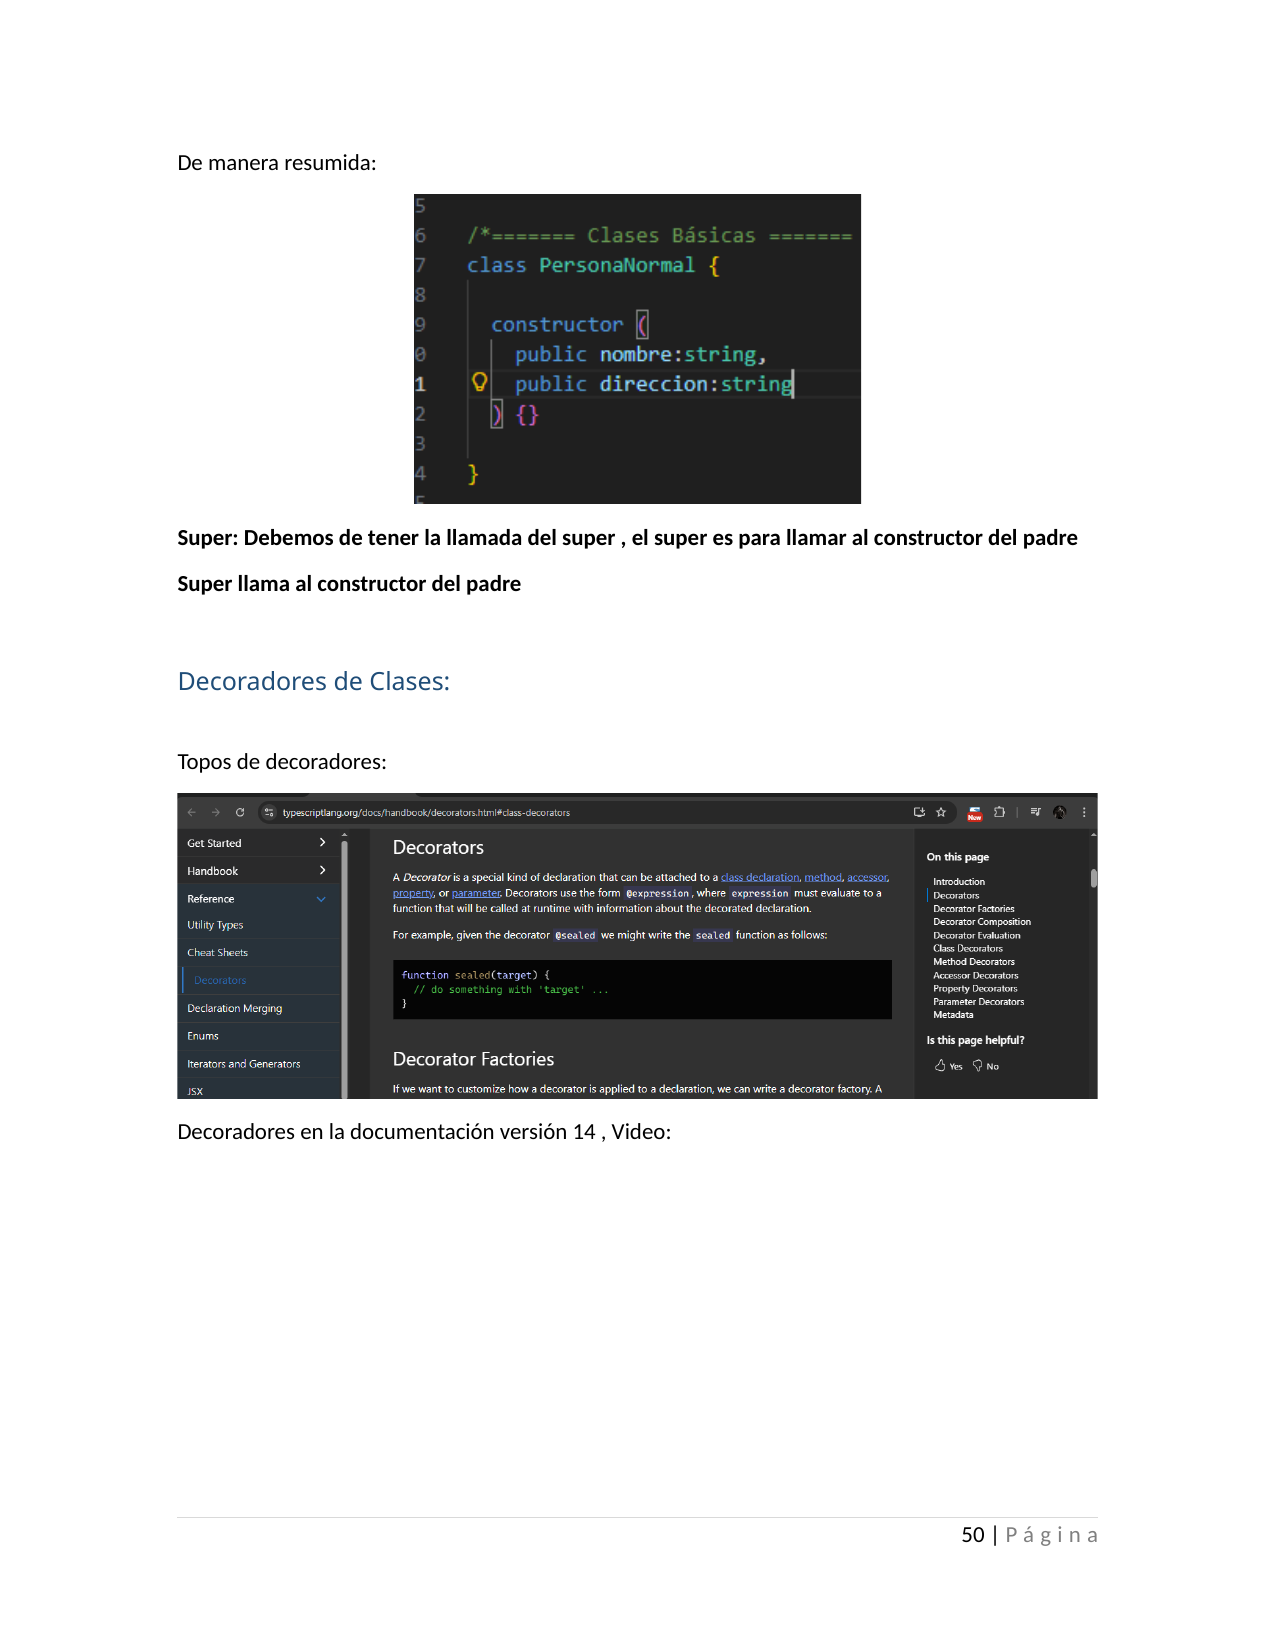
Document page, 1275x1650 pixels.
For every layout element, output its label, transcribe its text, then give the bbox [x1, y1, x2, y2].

text Decoradores en la documentación versión 14 , Video: [177, 1117, 1098, 1145]
text Super: Debemos de tener la llamada del super , el super es para llamar al constructor del padre [177, 523, 1098, 551]
text De manera resumida: [177, 148, 1098, 176]
text Topos de decoradores: [177, 747, 1098, 775]
picture [414, 194, 862, 504]
text Super llama al constructor del padre [177, 569, 1098, 598]
picture [177, 793, 1098, 1099]
subtitle Decoradores de Clases: [177, 663, 1098, 697]
